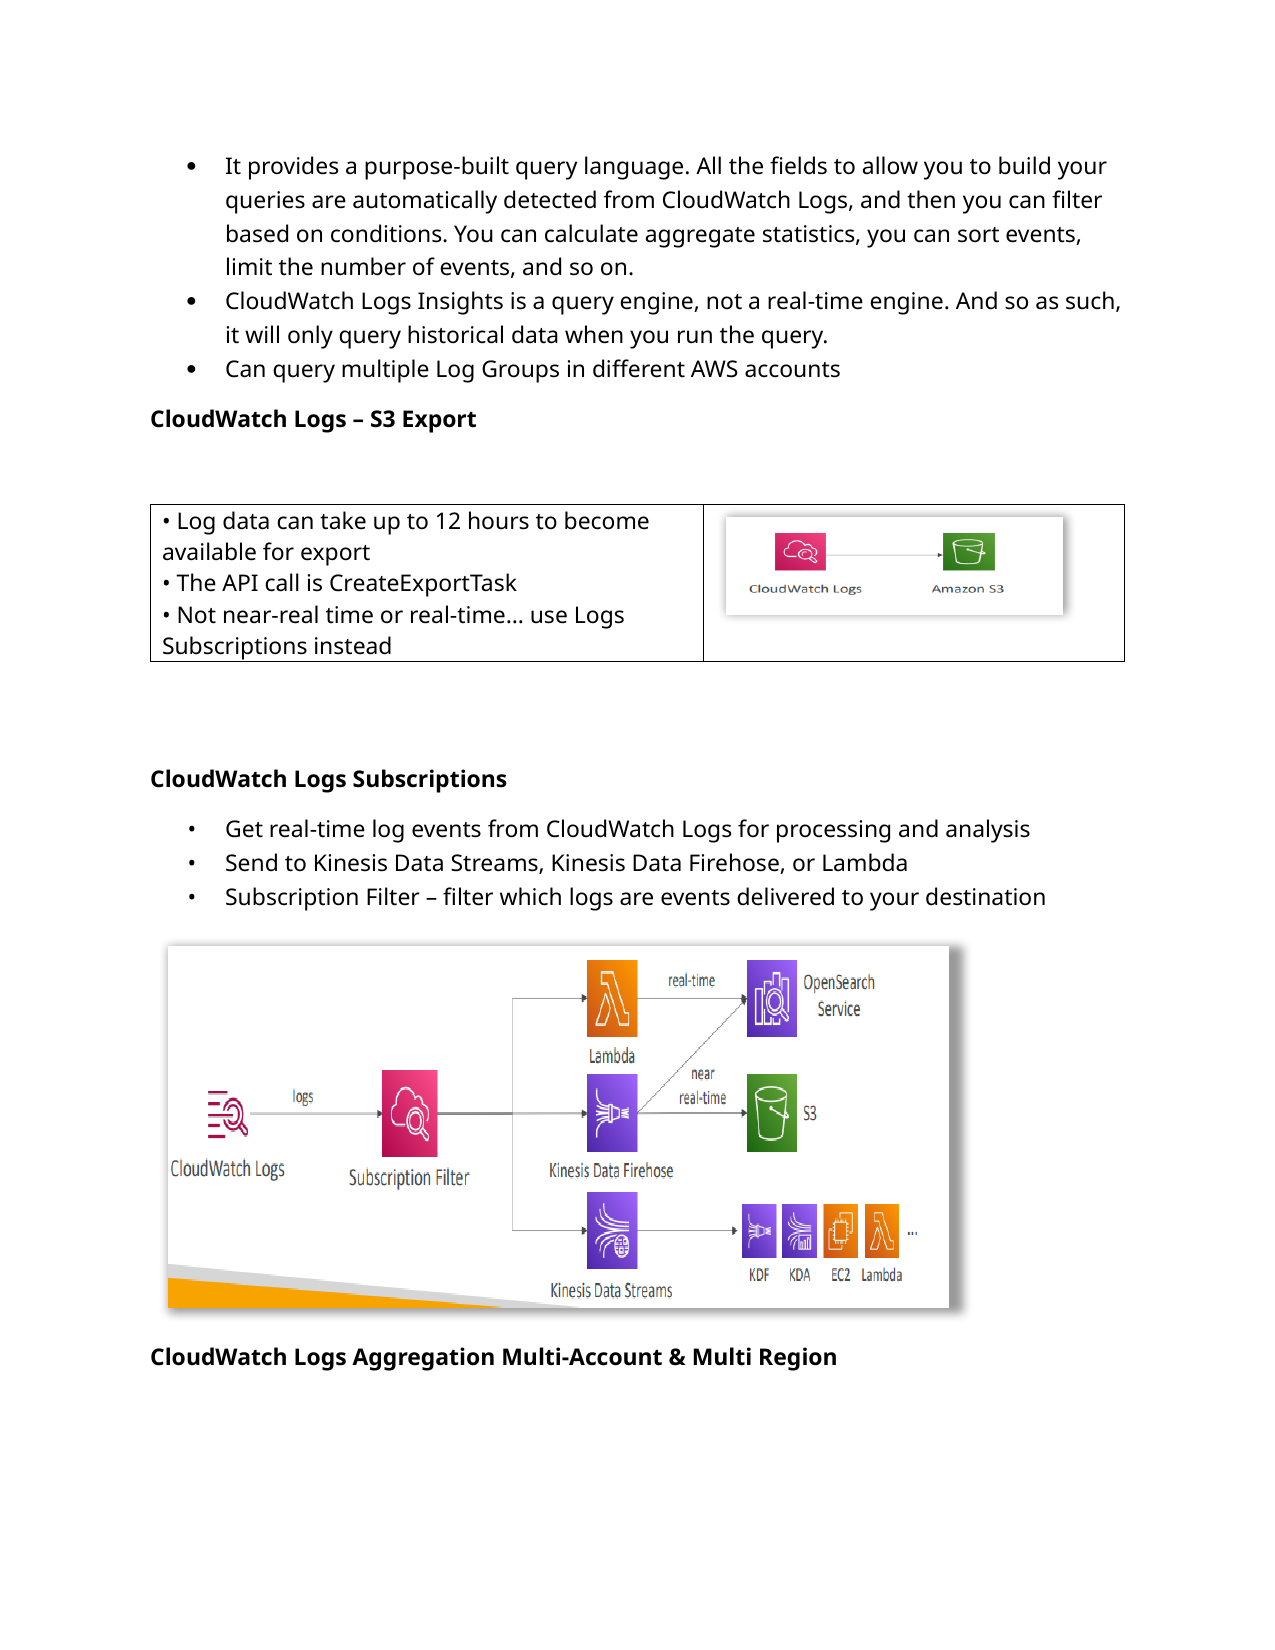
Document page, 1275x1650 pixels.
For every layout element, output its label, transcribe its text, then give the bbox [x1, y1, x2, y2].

list Subscription Filter – filter which logs are events delivered to your destination [187, 881, 1125, 912]
list Get real-time log events from CloudWatch Logs for processing and analysis [187, 813, 1125, 844]
list Can query multiple Log Groups in different AWS accounts [187, 352, 1125, 384]
picture [168, 946, 949, 1308]
text CloudWatch Logs – S3 Export [150, 403, 1125, 434]
table_header • Log data can take up to 12 hours to become available for export • The API call is CreateExportTask • Not near-real time or real-time… use Logs Subscriptions instead [151, 505, 703, 661]
picture [726, 517, 1063, 615]
list It provides a purpose-built query language. All the fields to allow you to build your queries are automatically detected from CloudWatch Logs, and then you can filter based on conditions. You can calculate aggregate statistics, you can sort events, limit the number of events, and so on. [187, 150, 1125, 282]
list CloudWatch Logs Insights is a query engine, not a real-time engine. And so as such, it will only query historical data when you run the query. [187, 285, 1125, 350]
list Send to Kinesis Data Streams, Kinesis Data Firehose, or Lambda [187, 847, 1125, 878]
text CloudWatch Logs Aggregation Multi-Account & Multi Region [150, 1341, 1125, 1372]
table_header [704, 505, 1124, 661]
text CloudWatch Logs Subscriptions [150, 763, 1125, 794]
